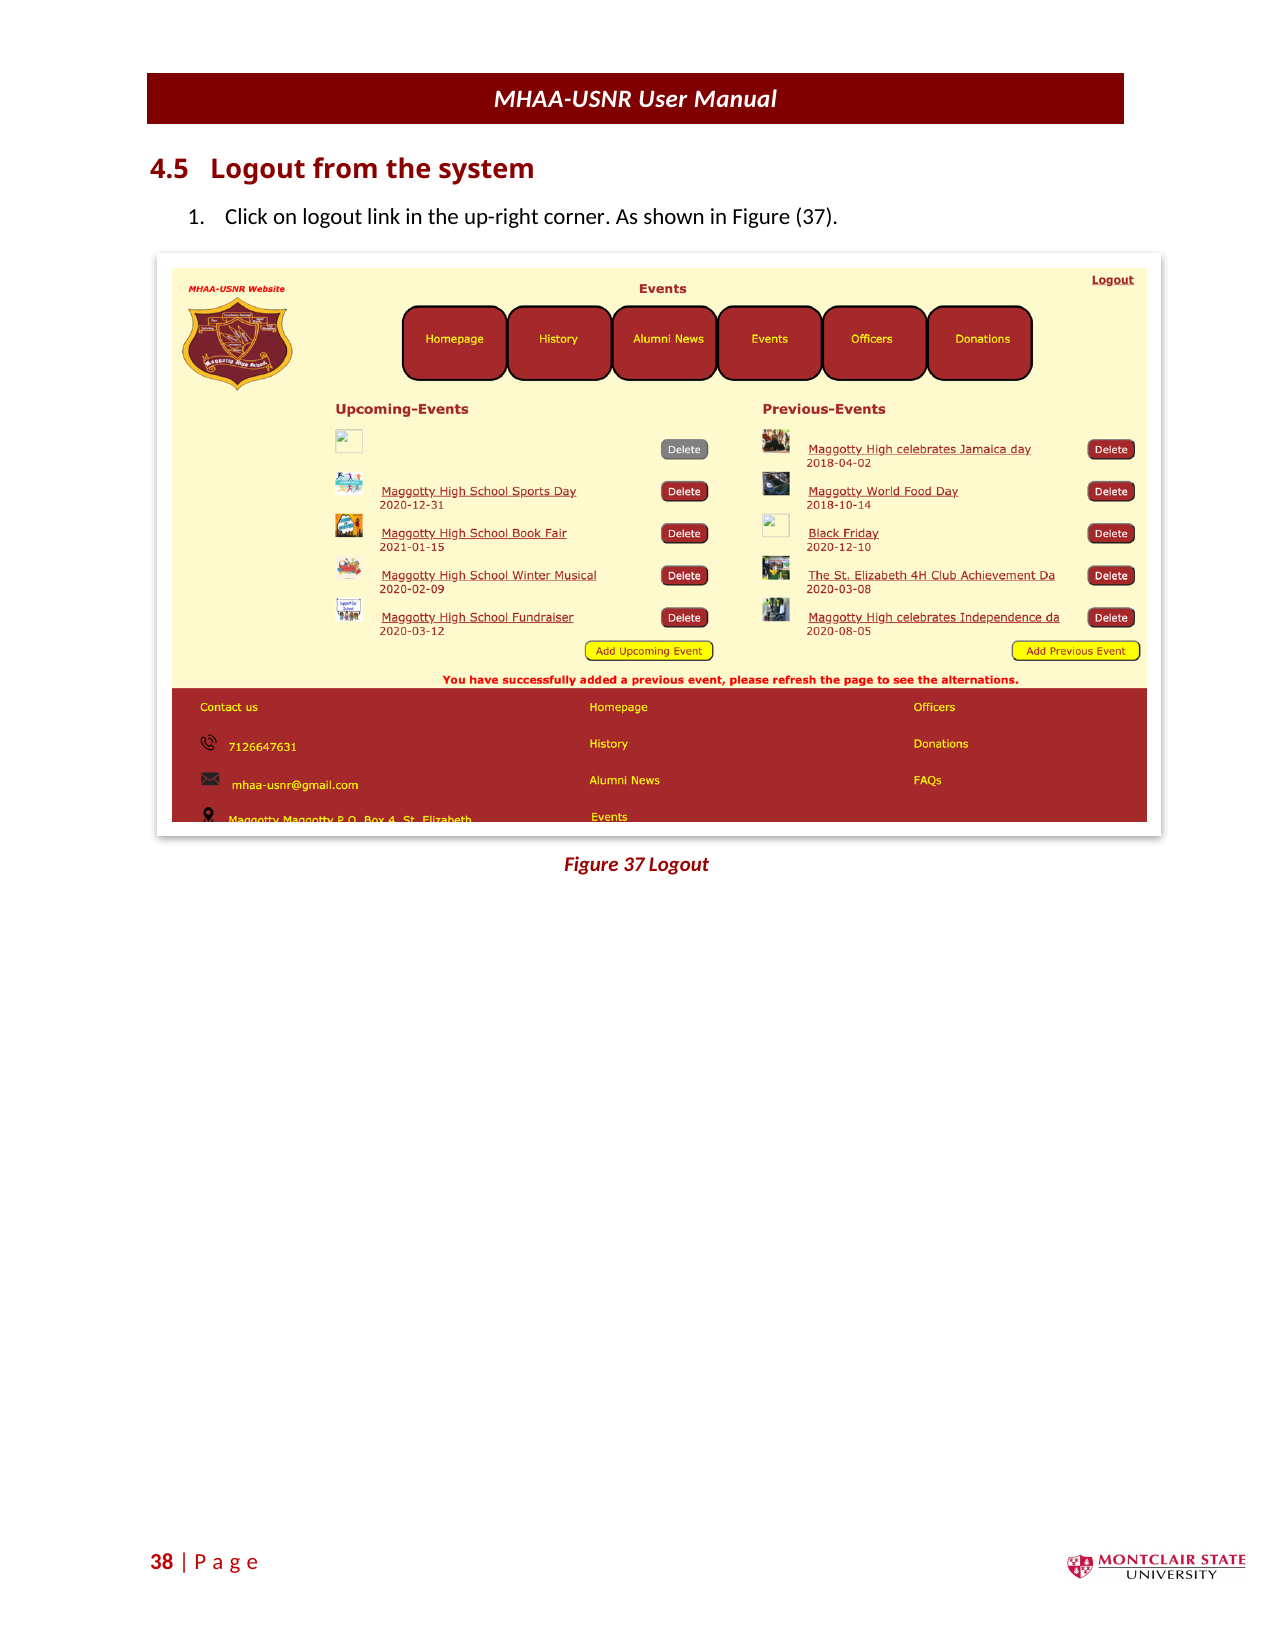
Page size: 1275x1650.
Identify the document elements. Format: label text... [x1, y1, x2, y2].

picture [172, 268, 1147, 822]
text Figure 37 Logout [150, 851, 1125, 877]
list Click on logout link in the up-right corner. As shown in Figure (37). [187, 202, 1125, 230]
picture [1062, 1548, 1250, 1587]
subtitle Logout from the system [150, 150, 1125, 187]
